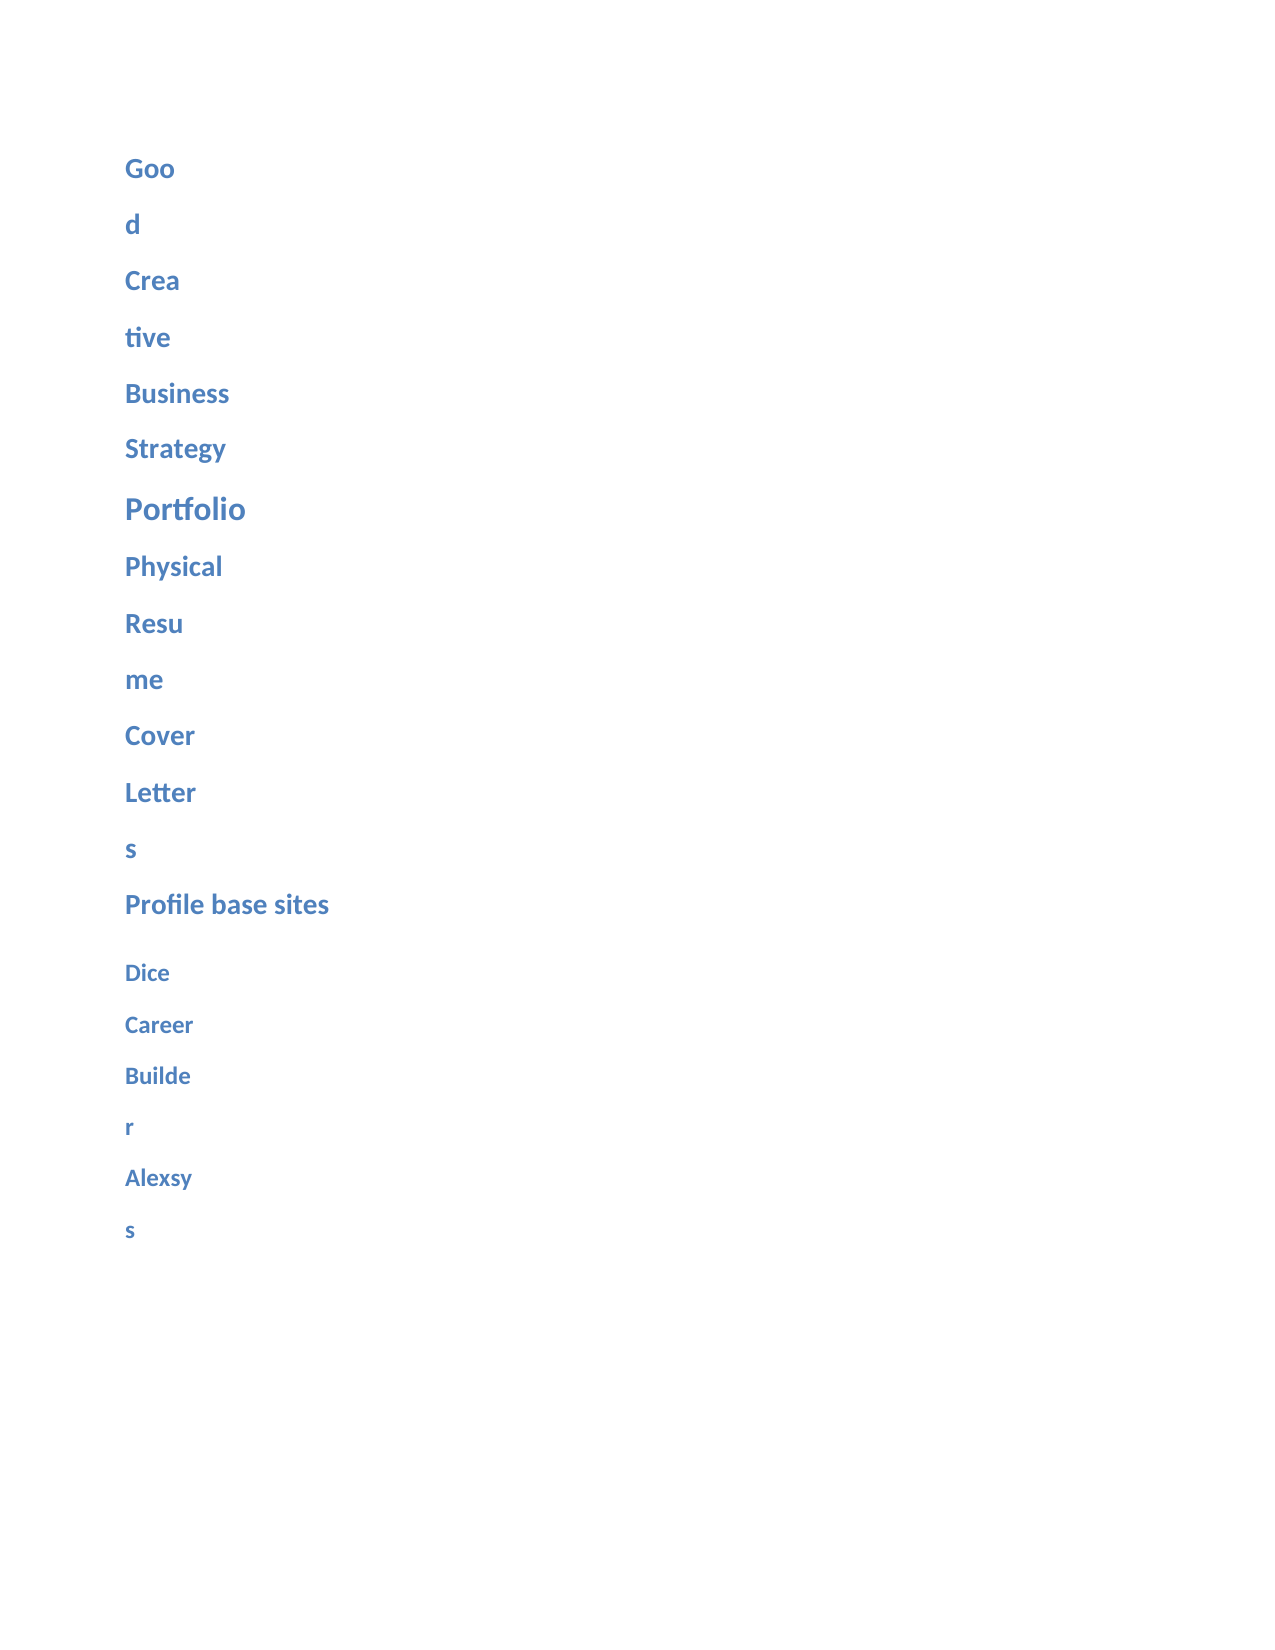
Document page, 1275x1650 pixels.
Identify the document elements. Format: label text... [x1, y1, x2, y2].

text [125, 1009, 195, 1244]
text Resume Cover Letters [125, 605, 206, 866]
text Business Strategy Portfolio Physical [125, 375, 258, 584]
text Dice [125, 958, 1139, 988]
text Profile base sites [125, 886, 1139, 922]
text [125, 150, 188, 354]
